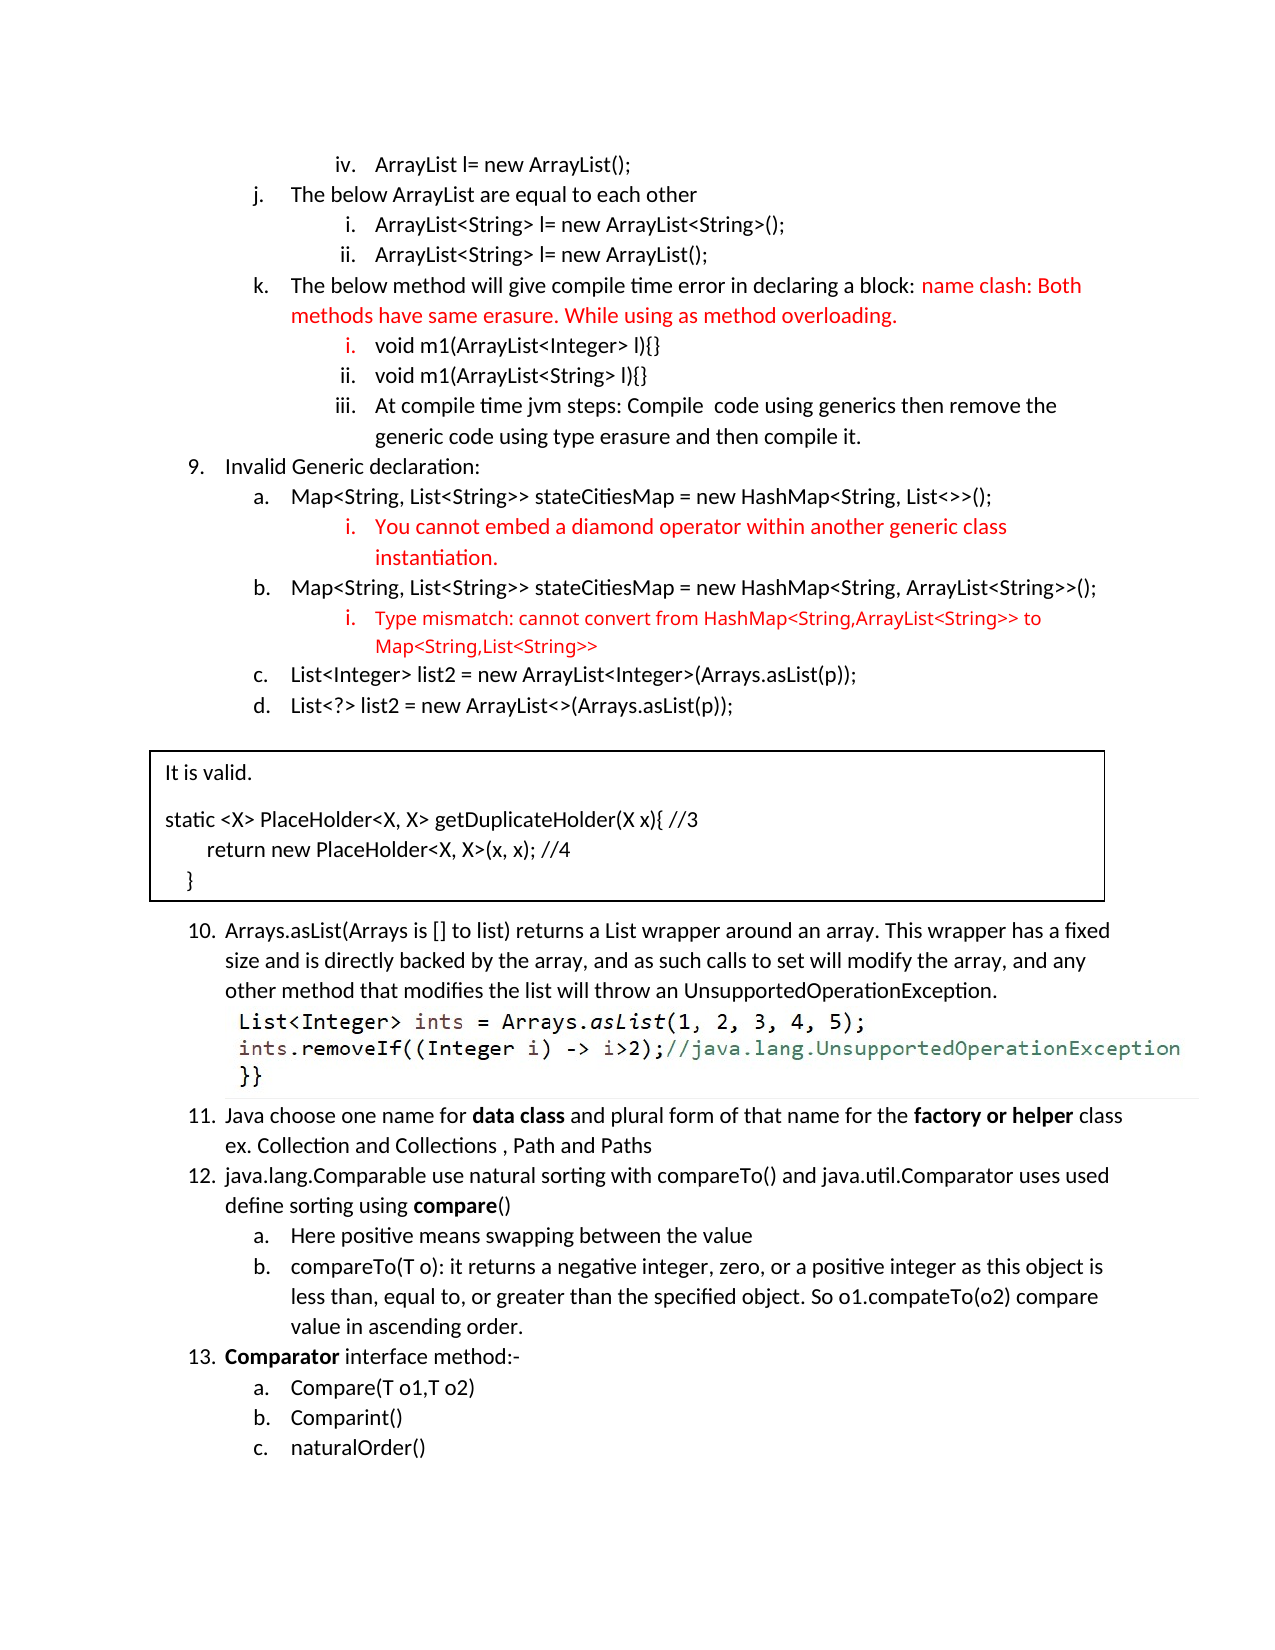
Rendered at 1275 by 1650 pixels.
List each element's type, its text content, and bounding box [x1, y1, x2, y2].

list Compare(T o1,T o2) [253, 1373, 1125, 1401]
list naturalOrder() [253, 1433, 1125, 1461]
picture [225, 1006, 1199, 1099]
list Map<String, List<String>> stateCitiesMap = new HashMap<String, List<>>(); [253, 482, 1125, 510]
list ArrayList<String> l= new ArrayList(); [356, 241, 1125, 269]
list void m1(ArrayList<Integer> l){} [356, 331, 1125, 359]
list You cannot embed a diamond operator within another generic class instantiation. [356, 512, 1125, 571]
list Comparator interface method:- [187, 1342, 1125, 1370]
list java.lang.Comparable use natural sorting with compareTo() and java.util.Comparator uses used define sorting using compare() [187, 1161, 1125, 1219]
list List<Integer> list2 = new ArrayList<Integer>(Arrays.asList(p)); [253, 661, 1125, 689]
list compareTo(T o): it returns a negative integer, zero, or a positive integer as this object is less than, equal to, or greater than the specified object. So o1.compateTo(o2) compare value in ascending order. [253, 1252, 1125, 1340]
list Here positive means swapping between the value [253, 1222, 1125, 1249]
list The below method will give compile time error in declaring a block: name clash: Both methods have same erasure. While using as method overloading. [253, 271, 1125, 329]
list void m1(ArrayList<String> l){} [356, 361, 1125, 389]
list Arrays.asList(Arrays is [] to list) returns a List wrapper around an array. This wrapper has a fixed size and is directly backed by the array, and as such calls to set will modify the array, and any other method that modifies the list will throw an UnsupportedOperationException. [187, 721, 1125, 1005]
list Java choose one name for data class and plural form of that name for the factory or helper class ex. Collection and Collections , Path and Paths [187, 1101, 1125, 1159]
list Invalid Generic declaration: [187, 452, 1125, 480]
list Type mismatch: cannot convert from HashMap<String,ArrayList<String>> to Map<String,List<String>> [356, 603, 1125, 659]
list List<?> list2 = new ArrayList<>(Arrays.asList(p)); [253, 691, 1125, 719]
list ArrayList l= new ArrayList(); [356, 150, 1125, 178]
list Comparint() [253, 1403, 1125, 1431]
list The below ArrayList are equal to each other [253, 180, 1125, 208]
list At compile time jvm steps: Compile code using generics then remove the generic code using type erasure and then compile it. [356, 392, 1125, 450]
list ArrayList<String> l= new ArrayList<String>(); [356, 210, 1125, 238]
list Map<String, List<String>> stateCitiesMap = new HashMap<String, ArrayList<String>>(); [253, 573, 1125, 601]
